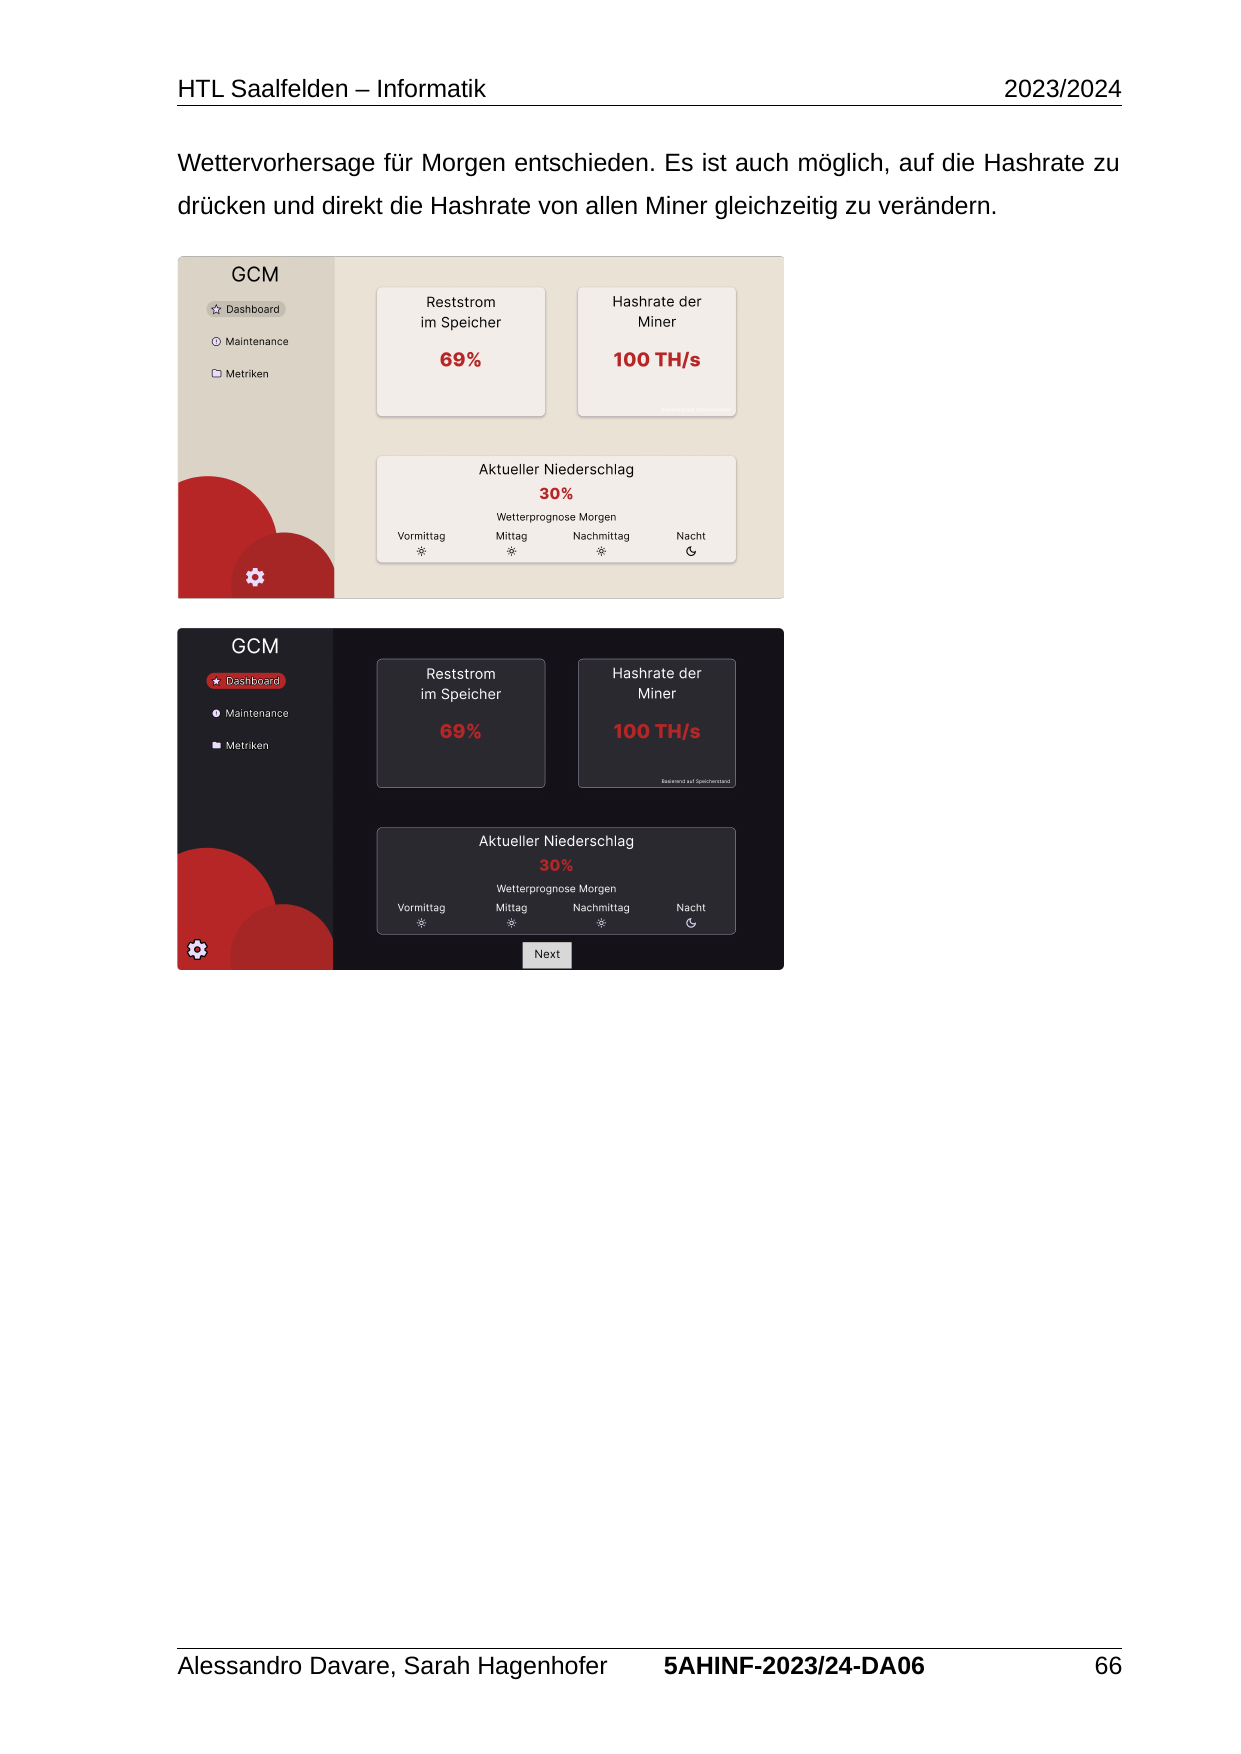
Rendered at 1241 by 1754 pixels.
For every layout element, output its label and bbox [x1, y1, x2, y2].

picture [177, 250, 784, 970]
text [177, 148, 1122, 219]
